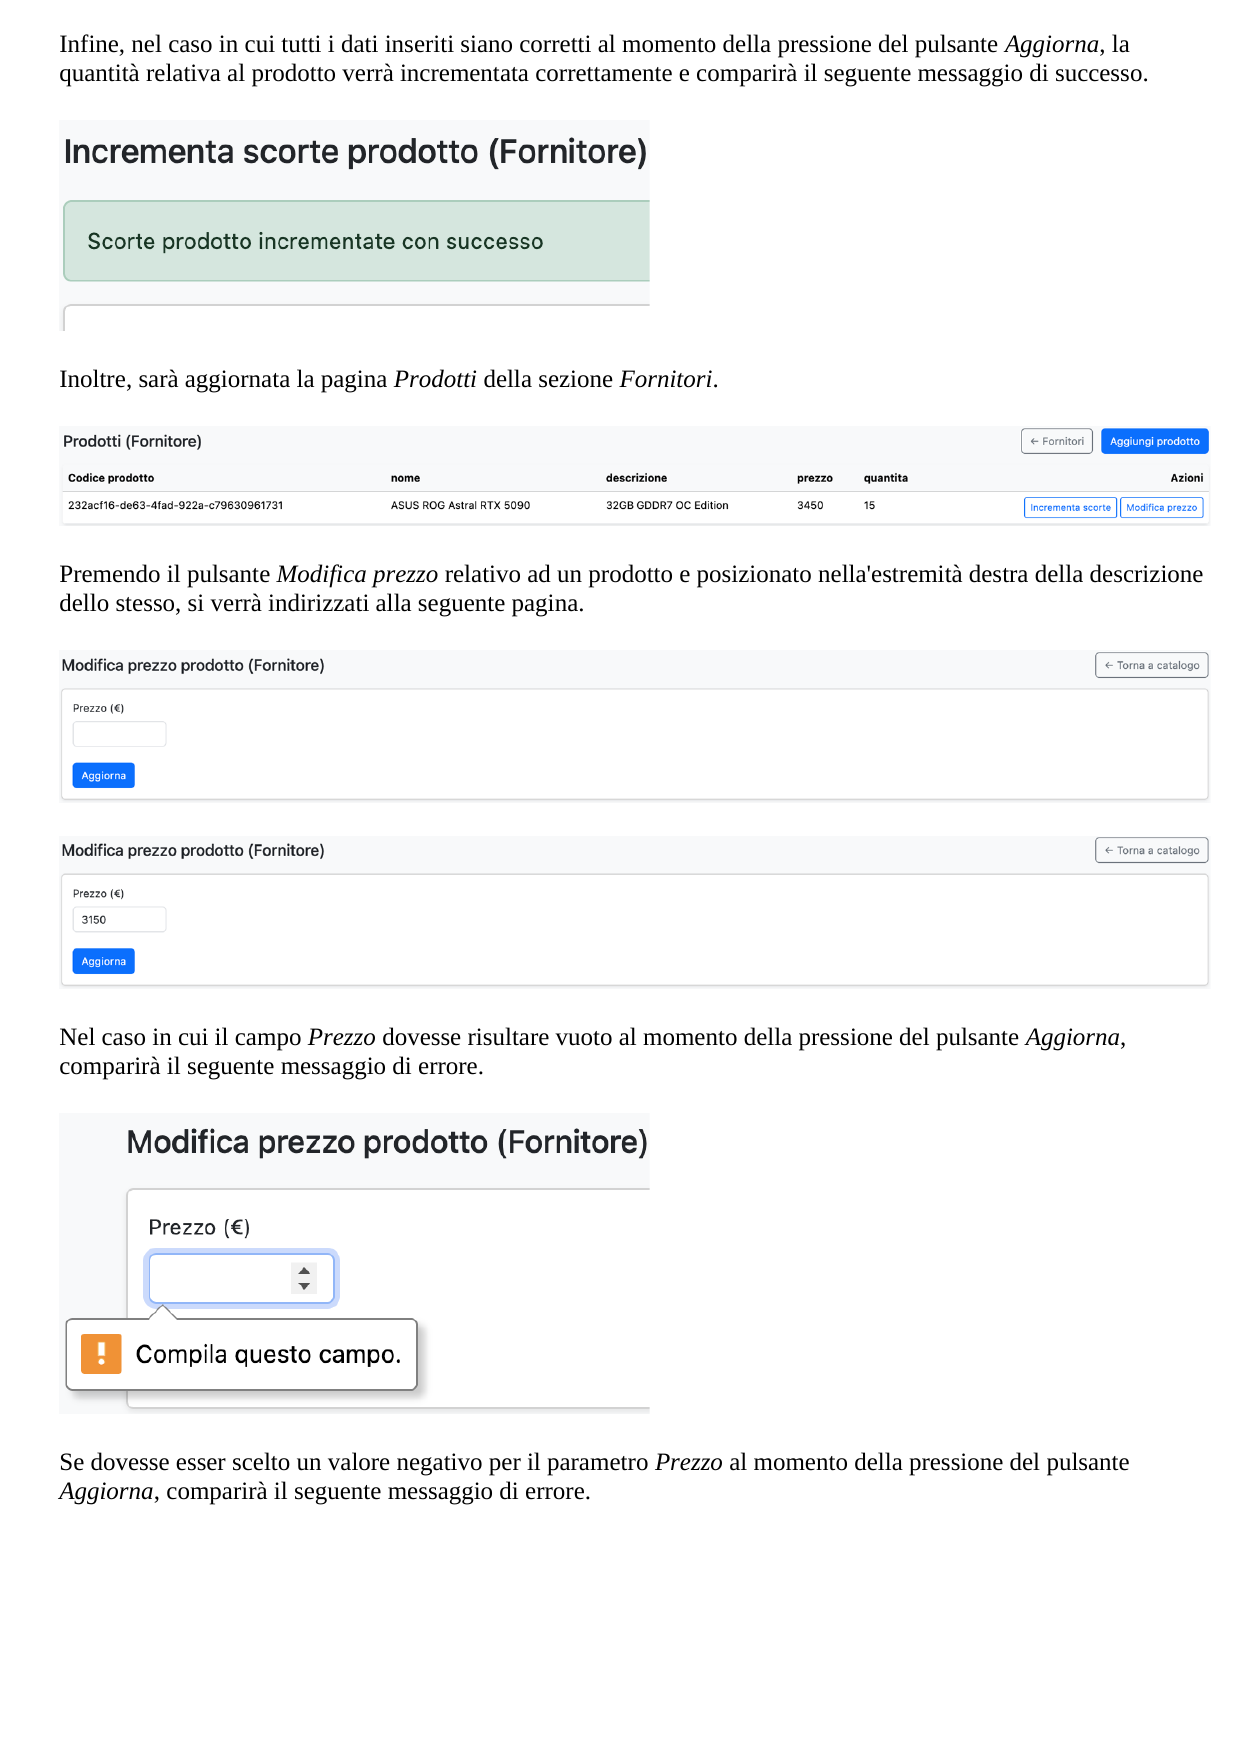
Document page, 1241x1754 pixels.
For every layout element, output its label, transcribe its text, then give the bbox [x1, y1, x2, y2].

picture [59, 1113, 650, 1414]
picture [59, 836, 1211, 989]
picture [59, 426, 1211, 526]
picture [59, 650, 1211, 803]
text Infine, nel caso in cui tutti i dati inseriti siano corretti al momento della pressione del pulsante Aggiorna, la quantità relativa al prodotto verrà incrementata correttamente e comparirà il seguente messaggio di successo. [59, 29, 1211, 87]
text Premendo il pulsante Modifica prezzo relativo ad un prodotto e posizionato nella'estremità destra della descrizione dello stesso, si verrà indirizzati alla seguente pagina. [59, 559, 1211, 617]
text Inoltre, sarà aggiornata la pagina Prodotti della sezione Fornitori. [59, 364, 1211, 393]
text Nel caso in cui il campo Prezzo dovesse risultare vuoto al momento della pressione del pulsante Aggiorna, comparirà il seguente messaggio di errore. [59, 1022, 1211, 1079]
text Se dovesse esser scelto un valore negativo per il parametro Prezzo al momento della pressione del pulsante Aggiorna, comparirà il seguente messaggio di errore. [59, 1447, 1211, 1505]
picture [59, 120, 650, 331]
